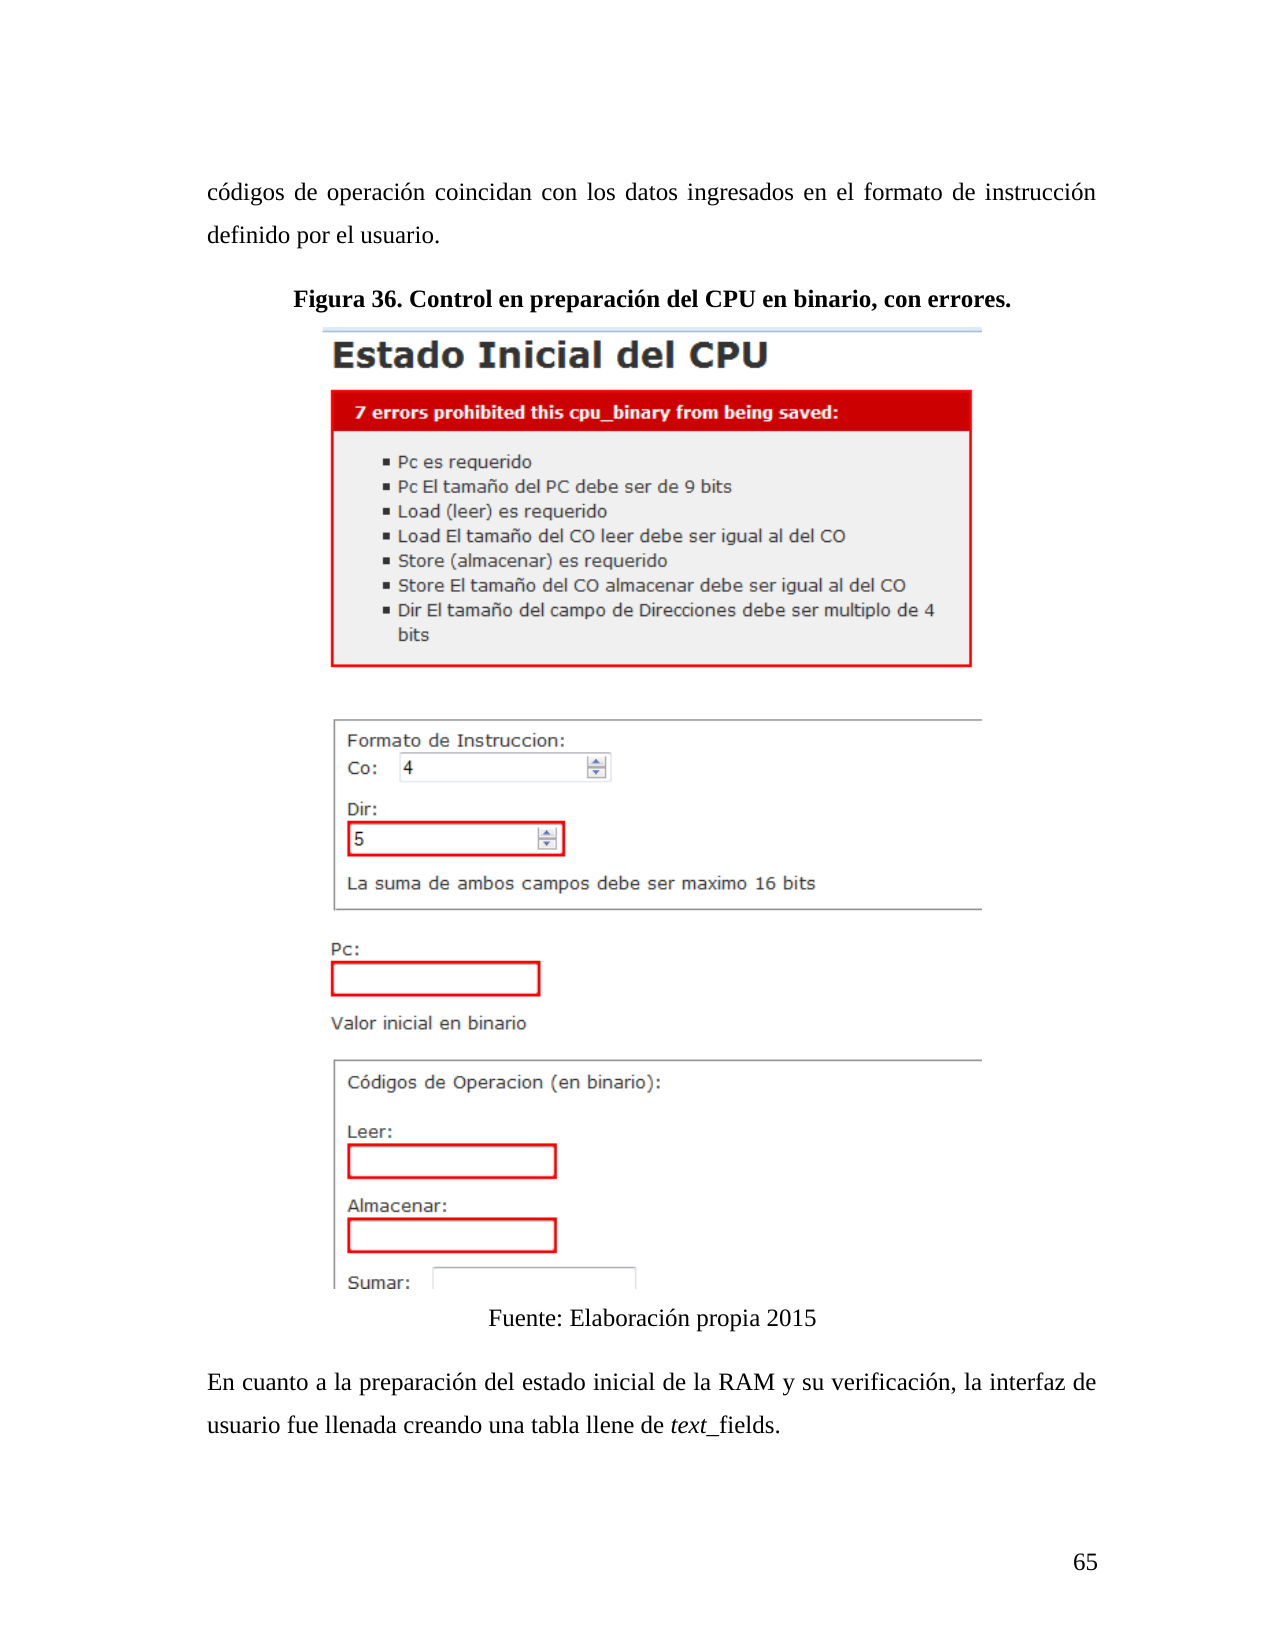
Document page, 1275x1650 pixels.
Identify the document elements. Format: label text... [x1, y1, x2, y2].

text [207, 177, 1098, 249]
text Figura 36. Control en preparación del CPU en binario, con errores. [207, 284, 1098, 313]
text Fuente: Elaboración propia 2015 [207, 1303, 1098, 1332]
text En cuanto a la preparación del estado inicial de la RAM y su verificación, la interfaz de usuario fue llenada creando una tabla llene de text_fields. [207, 1367, 1098, 1439]
picture [322, 327, 982, 1289]
